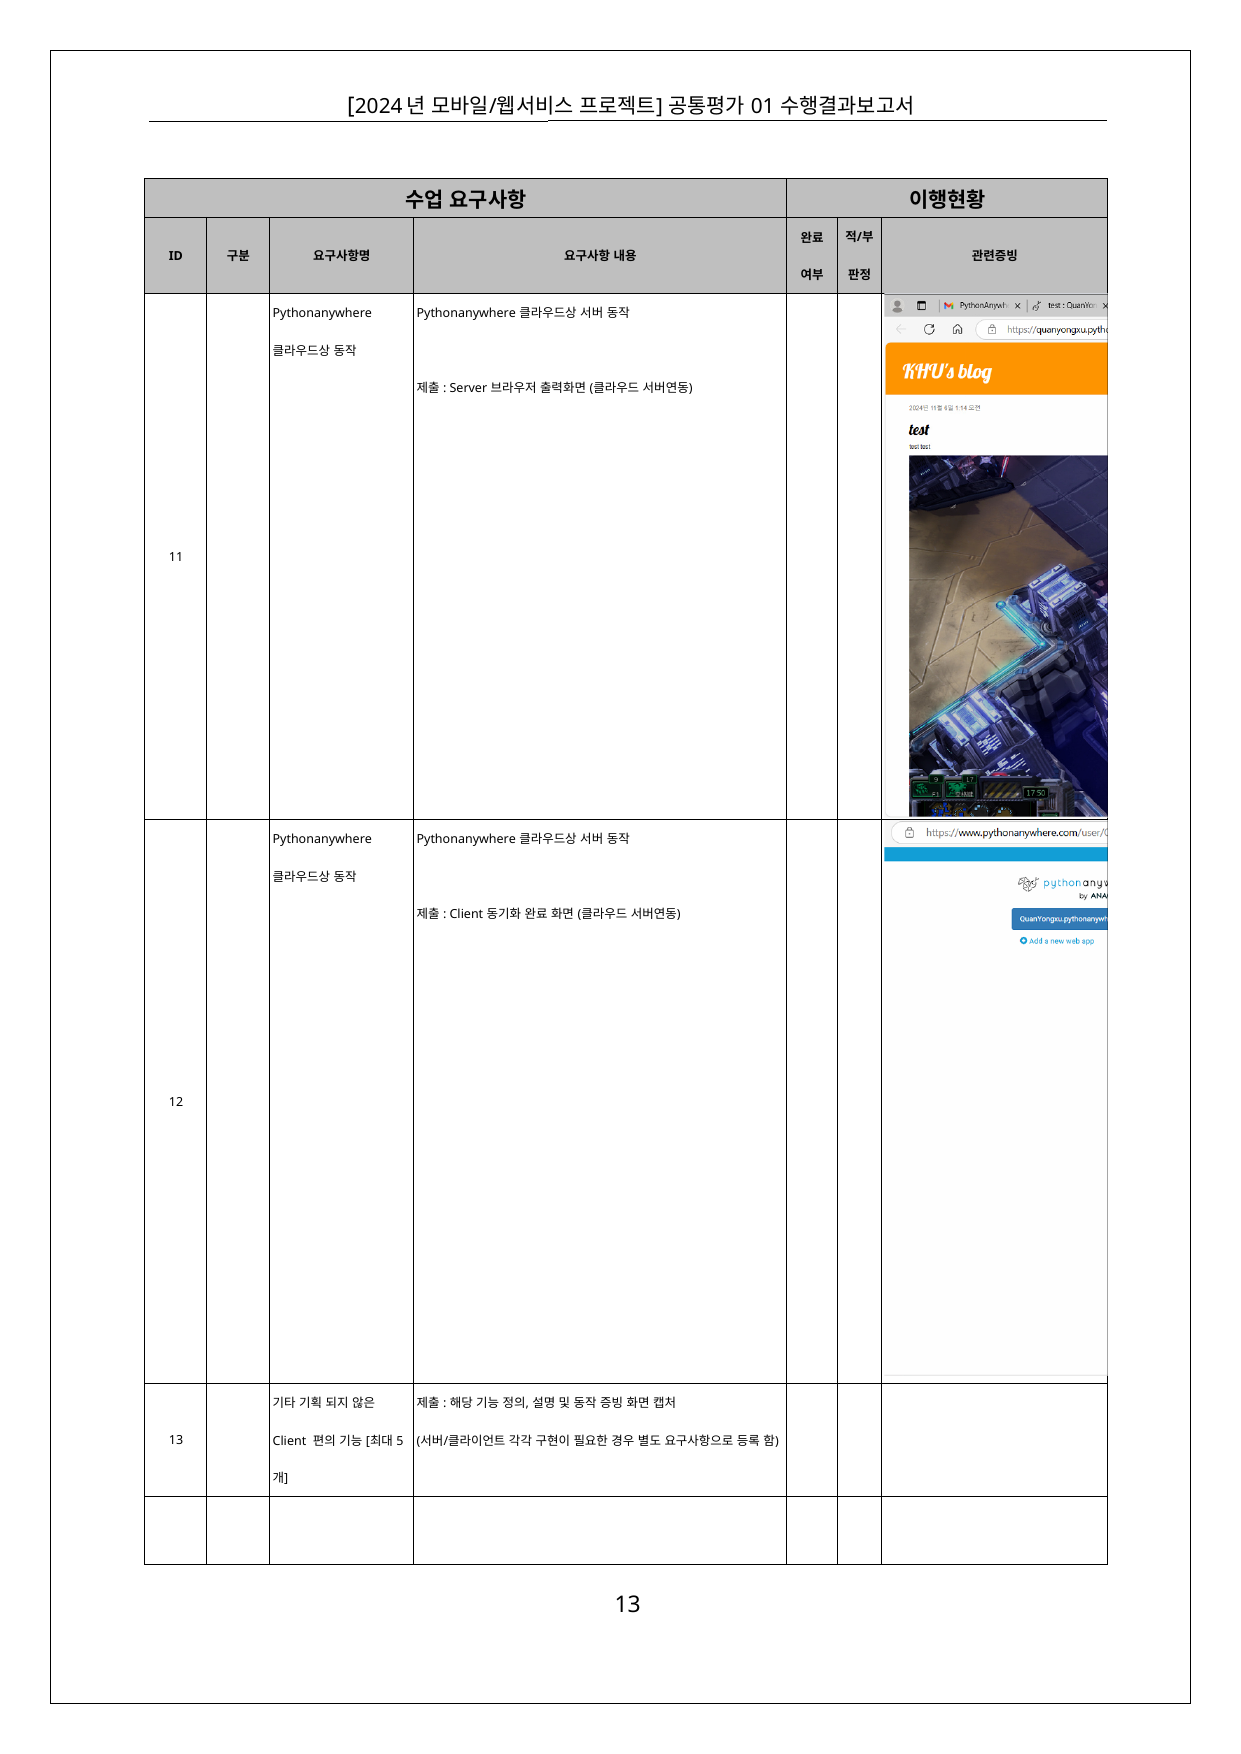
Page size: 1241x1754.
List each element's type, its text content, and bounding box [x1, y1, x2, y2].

table_cell Pythonanywhere 클라우드상 서버 동작 제출 : Client 동기화 완료 화면 (클라우드 서버연동) [414, 820, 786, 1382]
table_cell ID [145, 218, 206, 293]
table_cell [787, 1384, 837, 1496]
table_cell [207, 294, 269, 819]
table_cell [882, 820, 1107, 1382]
table_header 이행현황 [787, 179, 1107, 217]
table_cell 적/부 판정 [838, 218, 881, 293]
table_cell 12 [145, 820, 206, 1382]
table_cell 기타 기획 되지 않은 Client 편의 기능 [최대 5개] [270, 1384, 413, 1496]
picture [884, 820, 1108, 847]
table_cell 관련증빙 [882, 218, 1107, 293]
table_cell 13 [145, 1384, 206, 1496]
picture [884, 862, 1108, 1376]
table_header 수업 요구사항 [145, 179, 786, 217]
table_cell 완료 여부 [787, 218, 837, 293]
table_cell 제출 : 해당 기능 정의, 설명 및 동작 증빙 화면 캡처 (서버/클라이언트 각각 구현이 필요한 경우 별도 요구사항으로 등록 함) [414, 1384, 786, 1496]
table_cell [207, 1497, 269, 1564]
table_cell [414, 1497, 786, 1564]
table_cell 구분 [207, 218, 269, 293]
table_cell 11 [145, 294, 206, 819]
table_cell 요구사항명 [270, 218, 413, 293]
table_cell 요구사항 내용 [414, 218, 786, 293]
table_cell [270, 1497, 413, 1564]
table_cell [787, 1497, 837, 1564]
table_cell [145, 1497, 206, 1564]
table_cell [838, 294, 881, 819]
table_cell [838, 1384, 881, 1496]
table_cell [838, 1497, 881, 1564]
table_cell [207, 820, 269, 1382]
picture [884, 850, 1106, 859]
table_cell [882, 1384, 1107, 1496]
table_cell [882, 1497, 1107, 1564]
table_cell [787, 820, 837, 1382]
picture [884, 293, 1108, 818]
table_cell [838, 820, 881, 1382]
table_cell Pythonanywhere 클라우드상 동작 [270, 294, 413, 819]
table_cell Pythonanywhere 클라우드상 서버 동작 제출 : Server 브라우저 출력화면 (클라우드 서버연동) [414, 294, 786, 819]
table_cell [787, 294, 837, 819]
table_cell Pythonanywhere 클라우드상 동작 [270, 820, 413, 1382]
table_cell [207, 1384, 269, 1496]
